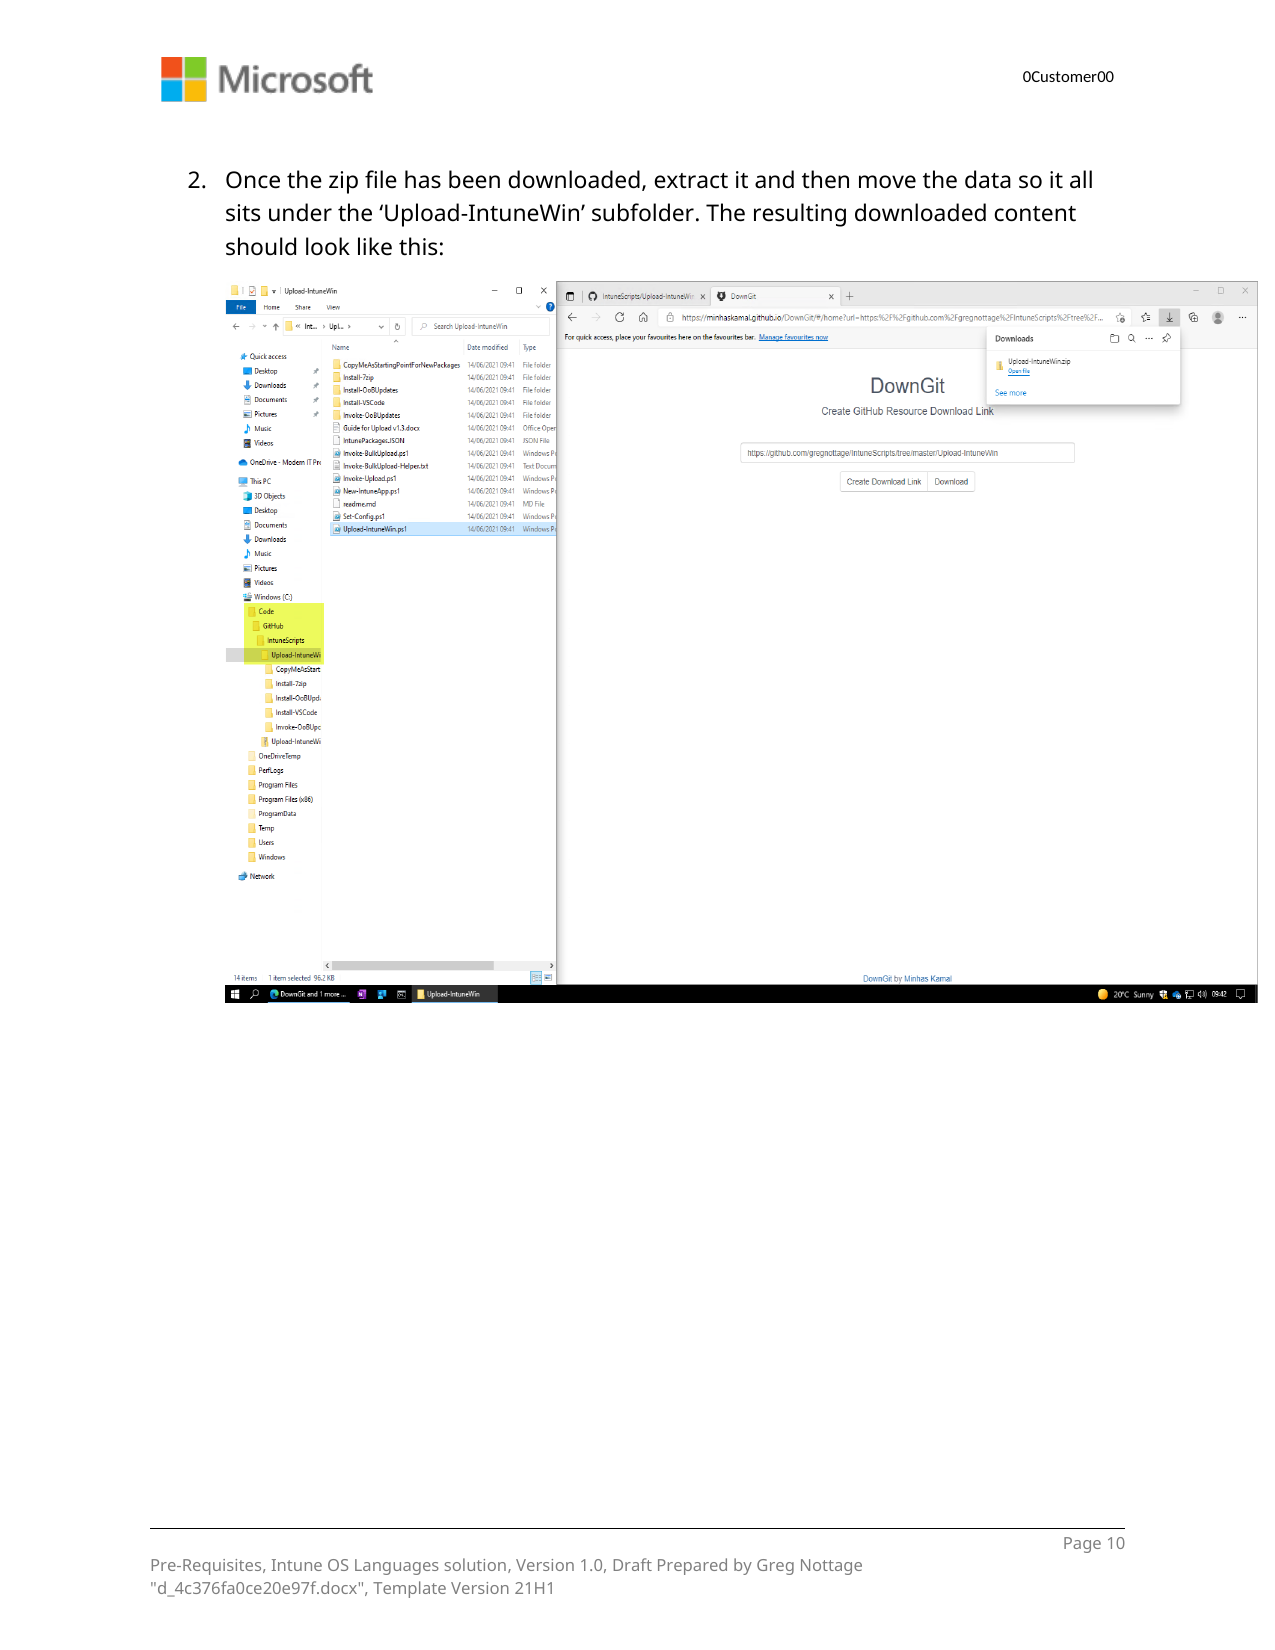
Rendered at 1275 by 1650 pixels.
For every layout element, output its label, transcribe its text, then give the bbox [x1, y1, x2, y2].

picture [225, 281, 1258, 1003]
picture [161, 57, 374, 103]
list Once the zip file has been downloaded, extract it and then move the data so it all sits under the ‘Upload-IntuneWin’ subfolder. The resulting downloaded content should look like this: [187, 163, 1125, 262]
